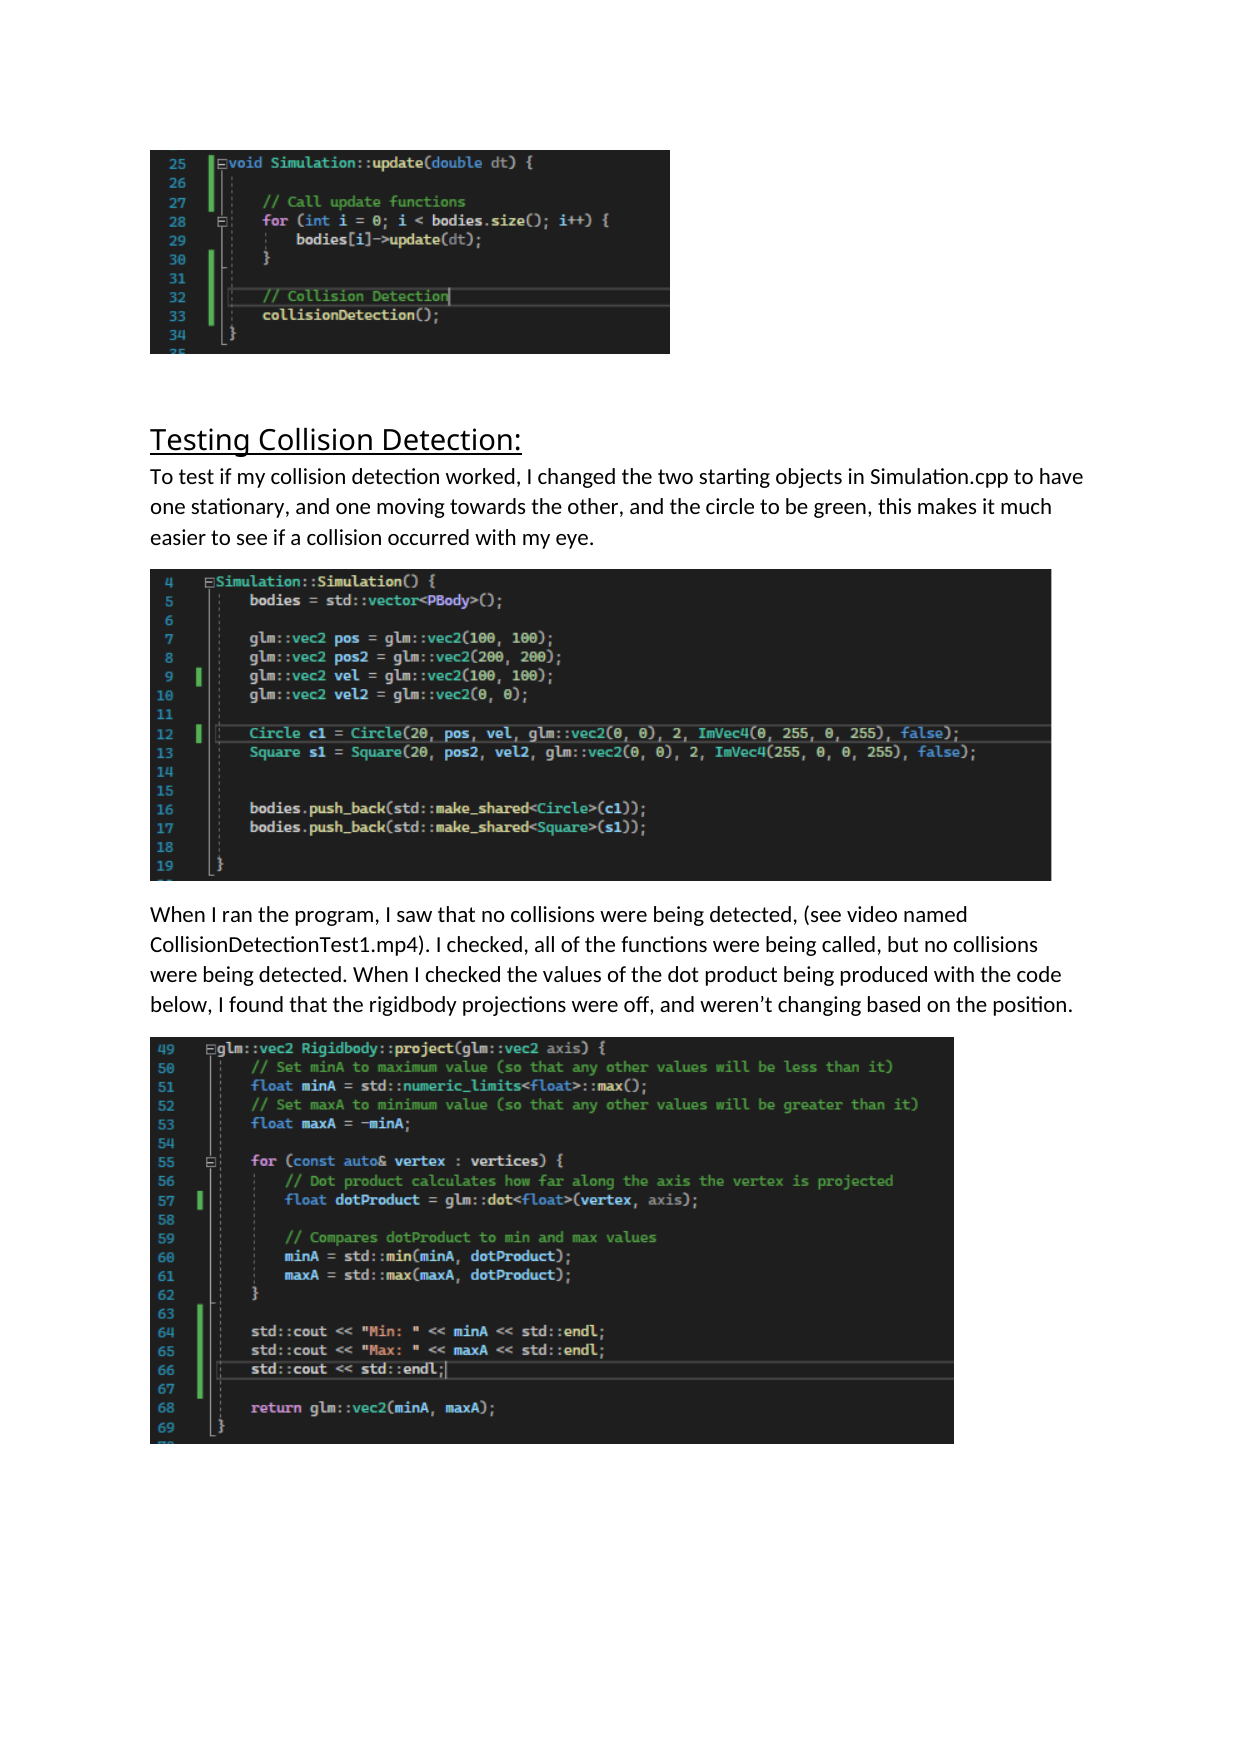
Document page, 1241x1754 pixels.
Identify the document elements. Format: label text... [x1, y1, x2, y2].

text When I ran the program, I saw that no collisions were being detected, (see video named CollisionDetectionTest1.mp4). I checked, all of the functions were being called, but no collisions were being detected. When I checked the values of the dot product being produced with the code below, I found that the rigidbody projections were off, and weren’t changing based on the position. [150, 900, 1090, 1018]
picture [150, 1037, 954, 1444]
subtitle Testing Collision Detection: [150, 419, 1090, 459]
picture [150, 150, 670, 354]
text To test if my collision detection worked, I changed the two starting objects in Simulation.cpp to have one stationary, and one moving towards the other, and the circle to be green, this makes it much easier to see if a collision occurred with my eye. [150, 462, 1090, 551]
picture [150, 569, 1052, 881]
